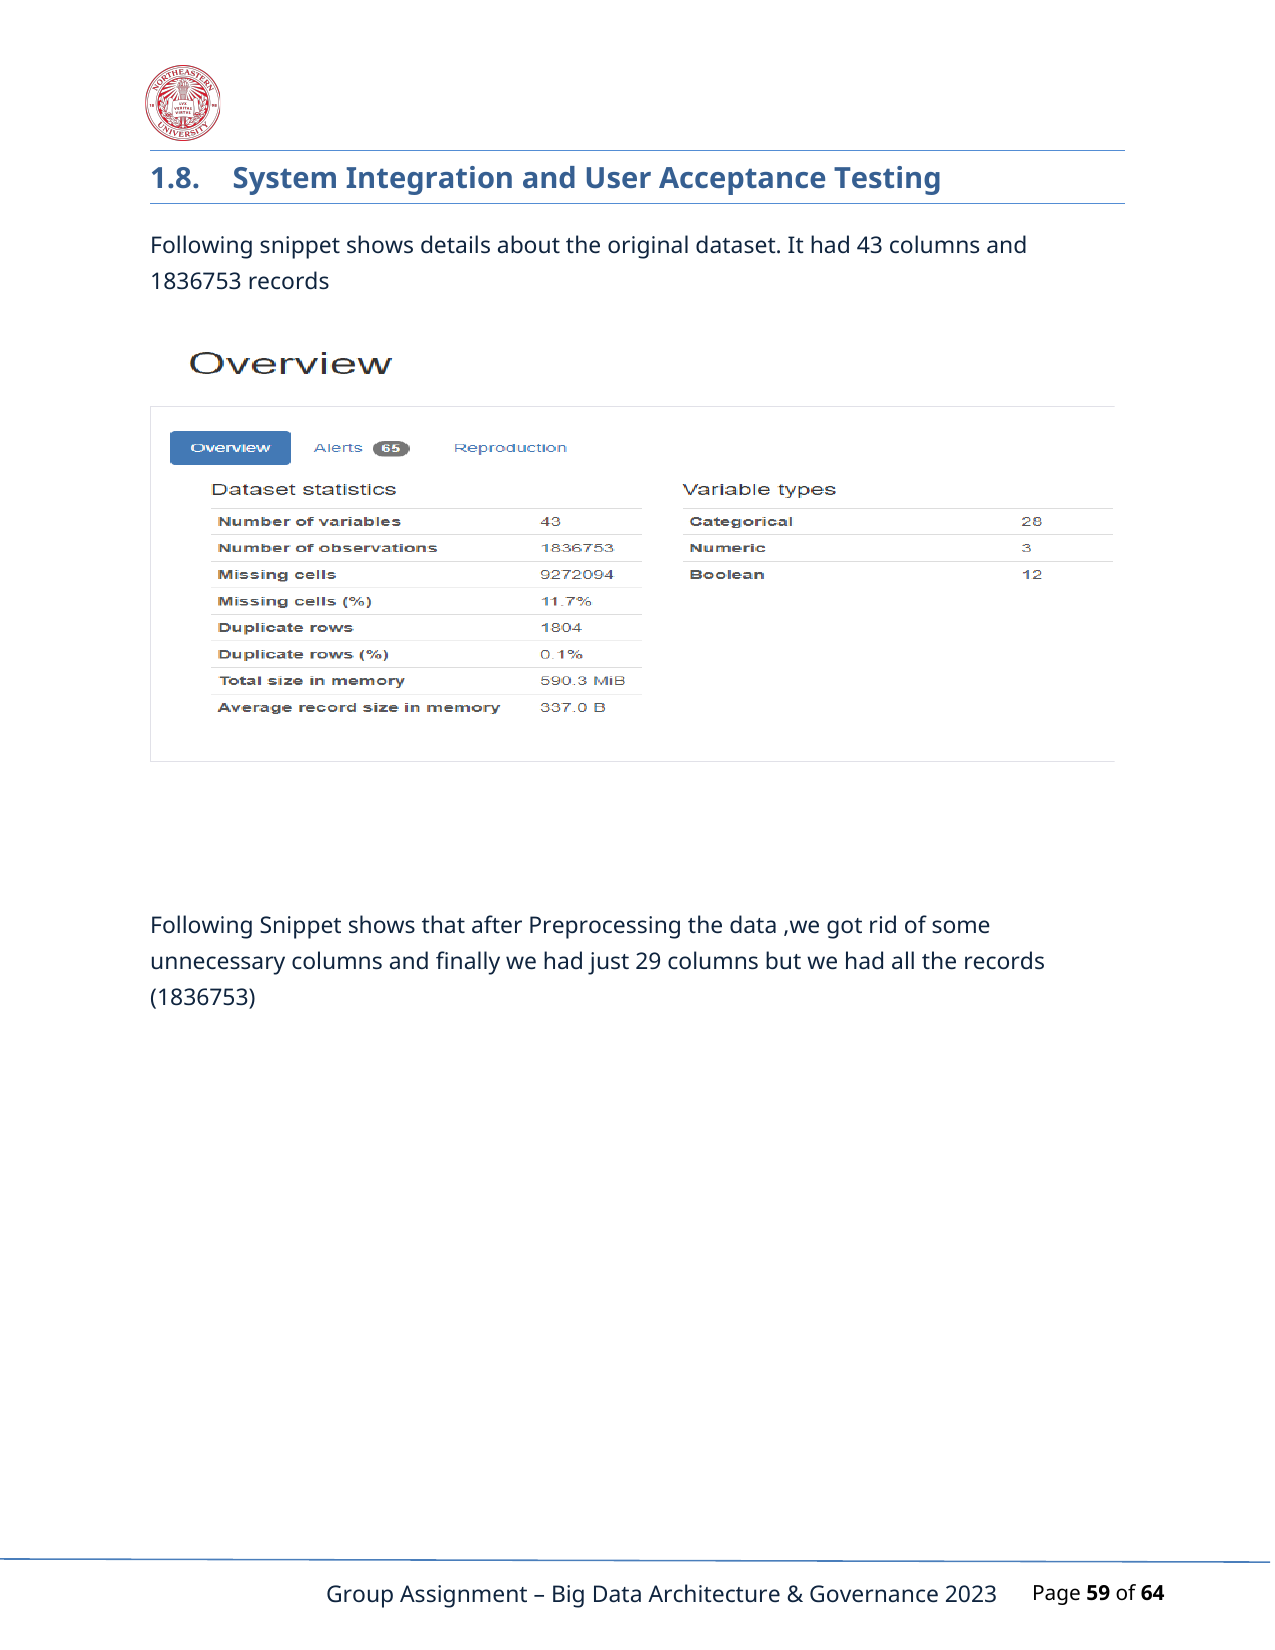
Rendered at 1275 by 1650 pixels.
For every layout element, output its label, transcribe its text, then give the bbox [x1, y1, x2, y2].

picture [150, 332, 1115, 766]
text Following snippet shows details about the original dataset. It had 43 columns and 1836753 records [150, 229, 1125, 296]
subtitle System Integration and User Acceptance Testing [150, 151, 1125, 203]
text Following Snippet shows that after Preprocessing the data ,we got rid of some unnecessary columns and finally we had just 29 columns but we had all the records (1836753) [150, 909, 1125, 1012]
picture [145, 65, 221, 141]
